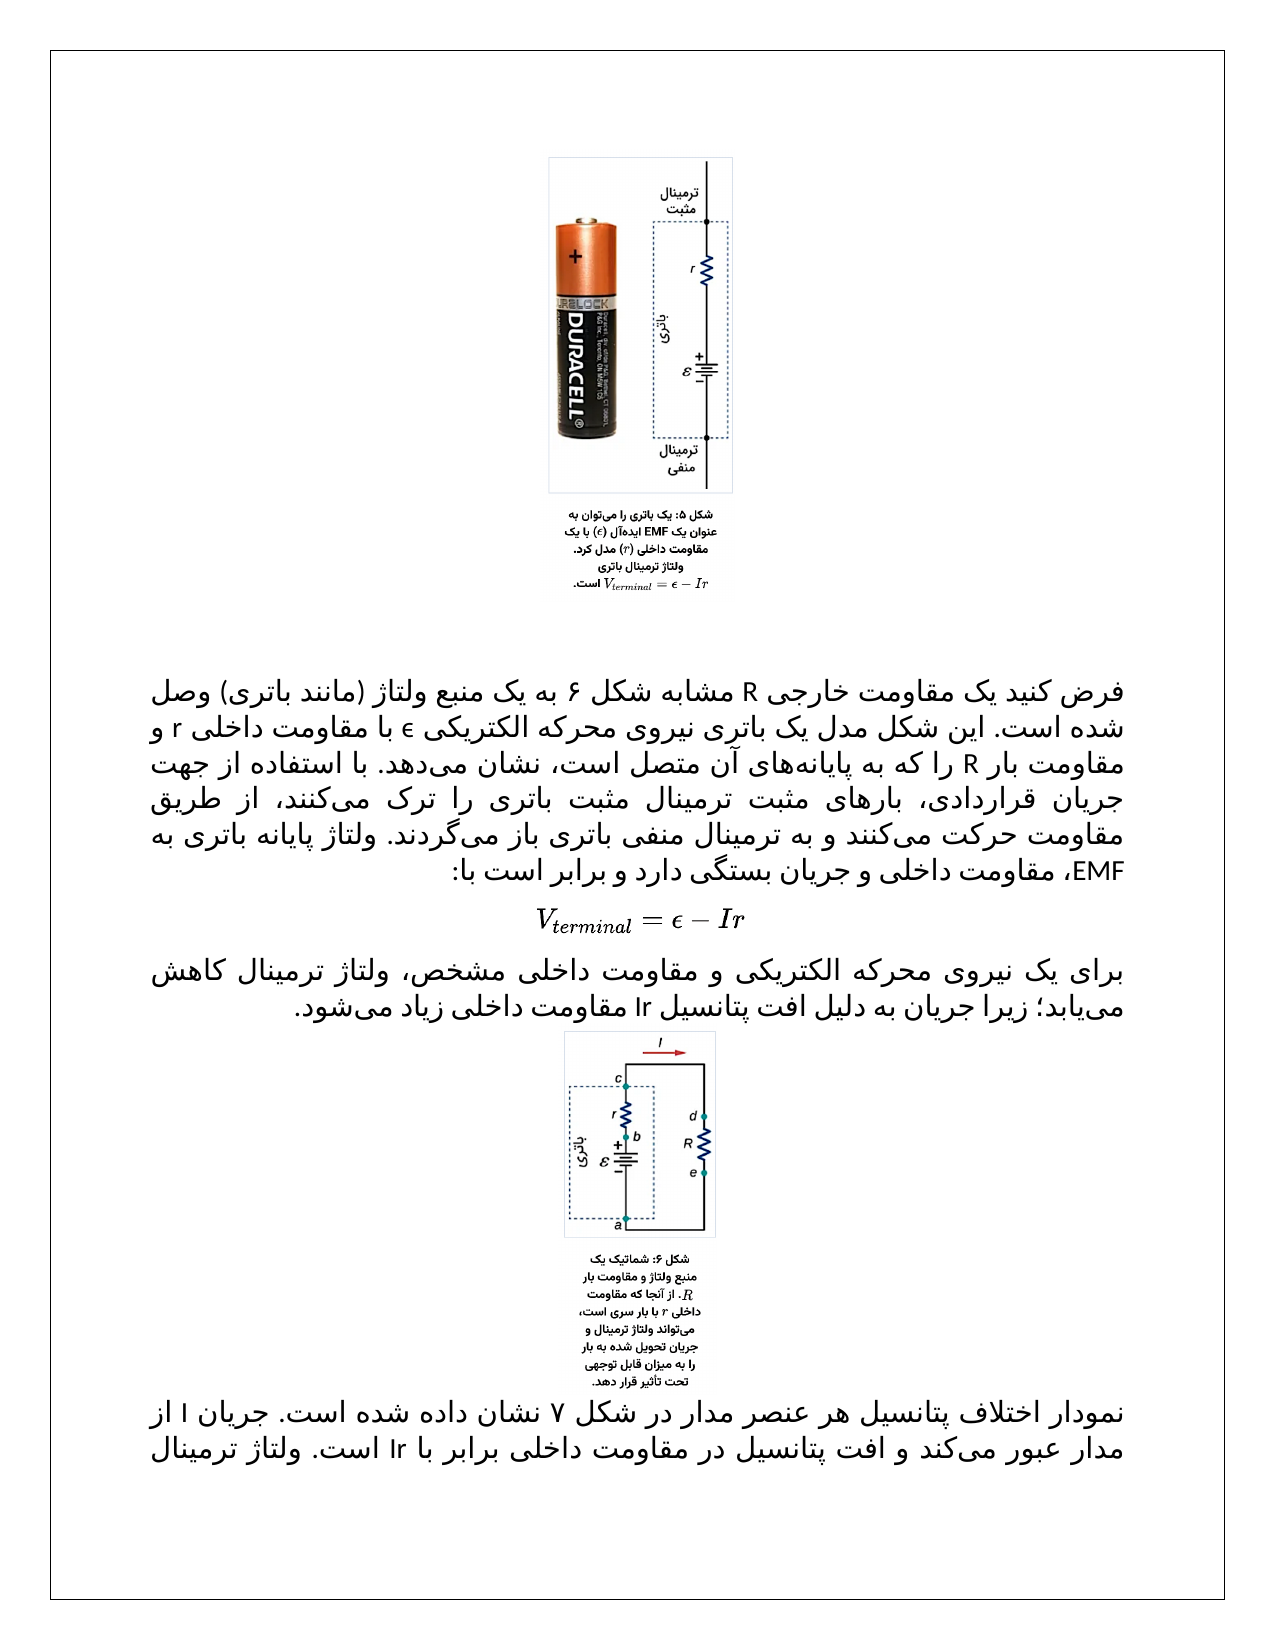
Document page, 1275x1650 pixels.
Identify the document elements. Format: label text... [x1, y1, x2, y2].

picture [520, 887, 754, 952]
text فرض کنید یک مقاومت خارجی R مشابه شکل ۶ به یک منبع ولتاژ (مانند باتری) وصل شده است. این شکل مدل یک باتری نیروی محرکه الکتریکی ϵ با مقاومت داخلی r و مقاومت بار R را که به پایانه‌های آن متصل است، نشان می‌دهد. با استفاده از جهت جریان قراردادی، بارهای مثبت ترمینال مثبت باتری را ترک می‌کنند، از طریق مقاومت حرکت می‌کنند و به ترمینال منفی باتری باز می‌گردند. ولتاژ پایانه باتری به EMF، مقاومت داخلی و جریان بستگی دارد و برابر است با:‌ [150, 673, 1125, 887]
picture [540, 149, 735, 602]
picture [558, 1023, 717, 1395]
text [150, 1394, 1125, 1466]
text برای یک نیروی محرکه الکتریکی و مقاومت داخلی مشخص، ولتاژ ترمینال کاهش می‌یابد؛ زیرا جریان به دلیل افت پتانسیل Ir مقاومت داخلی زیاد می‌شود. [150, 952, 1125, 1023]
